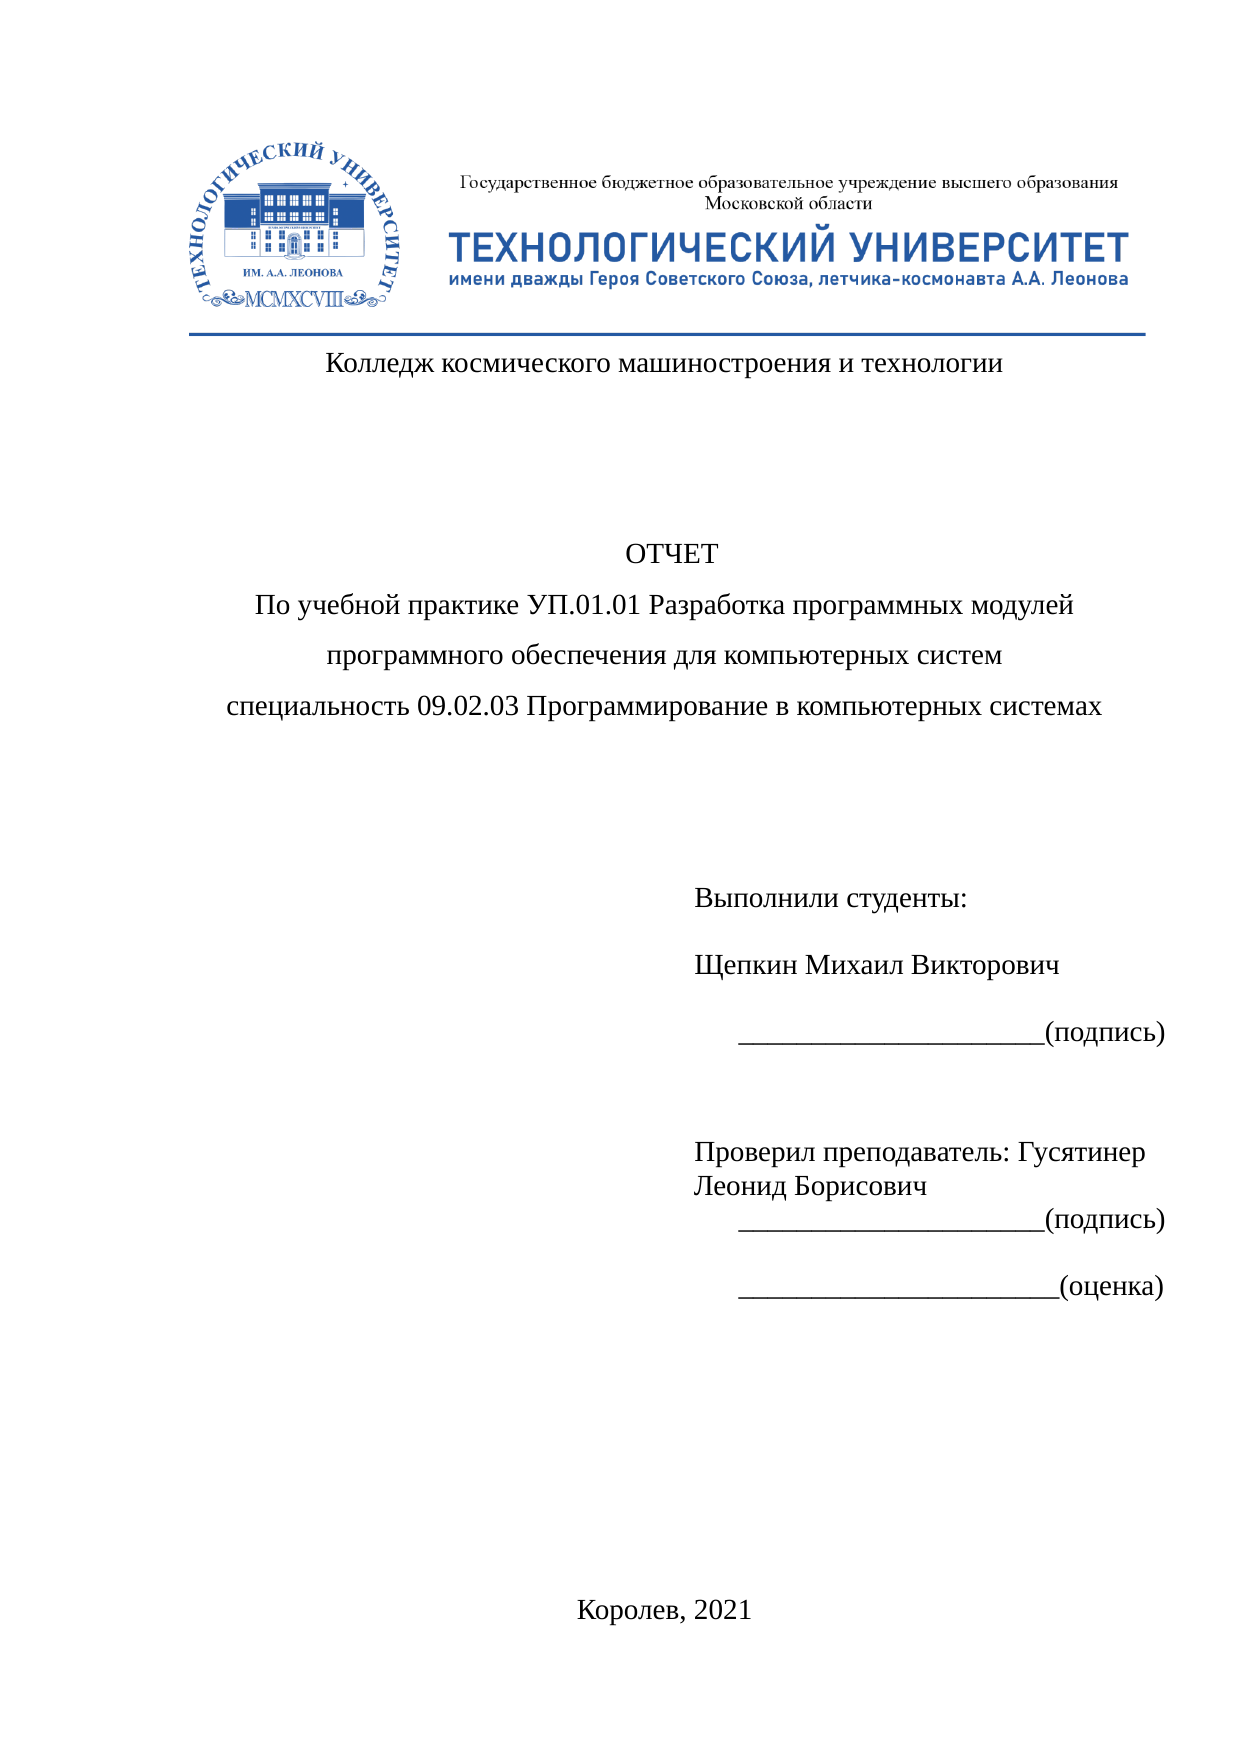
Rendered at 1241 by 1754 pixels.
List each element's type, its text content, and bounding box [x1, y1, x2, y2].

text _____________________(подпись) [738, 1014, 1167, 1048]
text Выполнили студенты: [693, 880, 1167, 914]
text По учебной практике УП.01.01 Разработка программных модулей программного обеспечения для компьютерных систем [177, 587, 1152, 671]
text Щепкин Михаил Викторович [693, 947, 1167, 981]
text Колледж космического машиностроения и технологии [177, 345, 1152, 378]
picture [177, 118, 1152, 345]
text ______________________(оценка) [679, 1268, 1167, 1302]
text Проверил преподаватель: Гусятинер Леонид Борисович [693, 1134, 1167, 1201]
text специальность 09.02.03 Программирование в компьютерных системах [177, 688, 1152, 721]
text _____________________(подпись) [679, 1201, 1167, 1235]
text ОТЧЕТ [177, 537, 1167, 570]
text Королев, 2021 [177, 1592, 1152, 1626]
